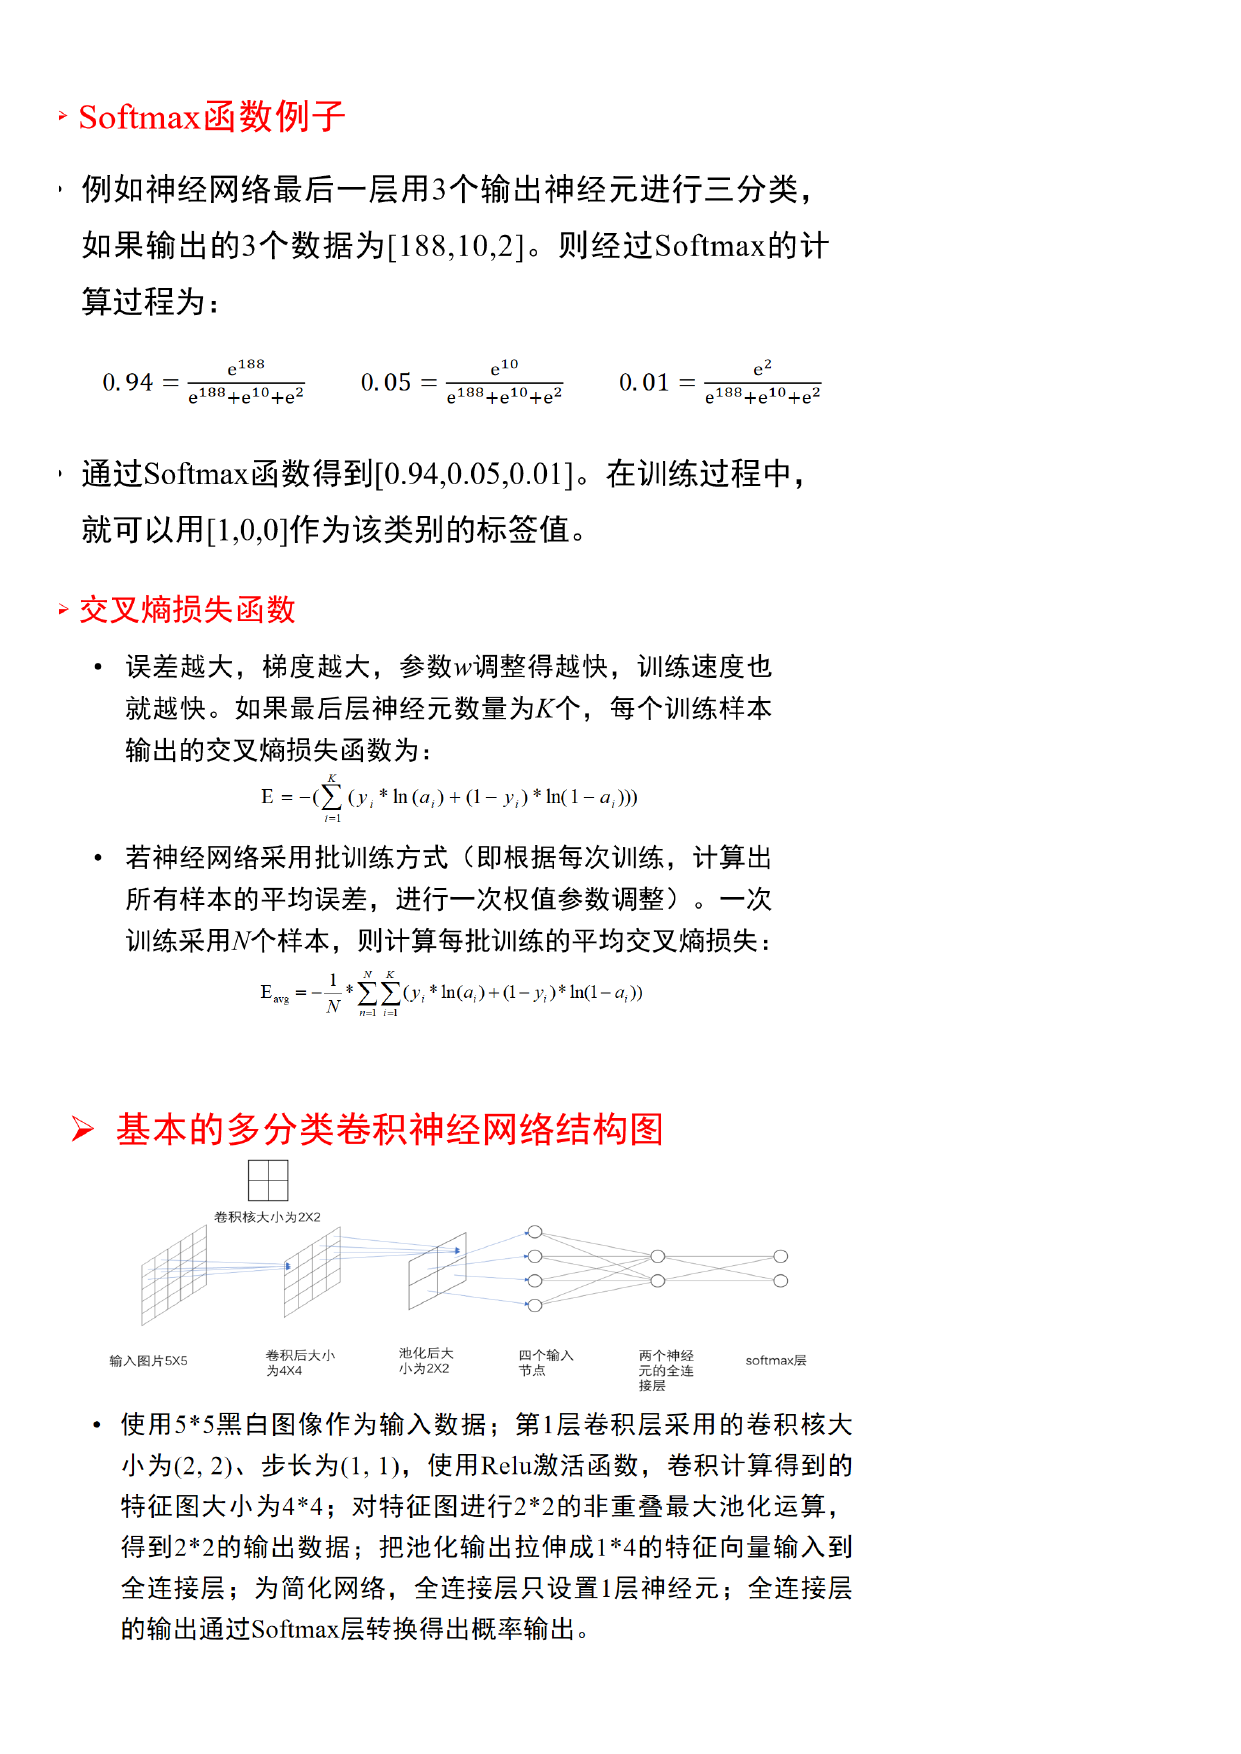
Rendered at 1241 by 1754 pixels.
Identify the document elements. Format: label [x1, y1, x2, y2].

picture [59, 584, 794, 1035]
picture [59, 97, 851, 561]
picture [59, 1104, 879, 1651]
